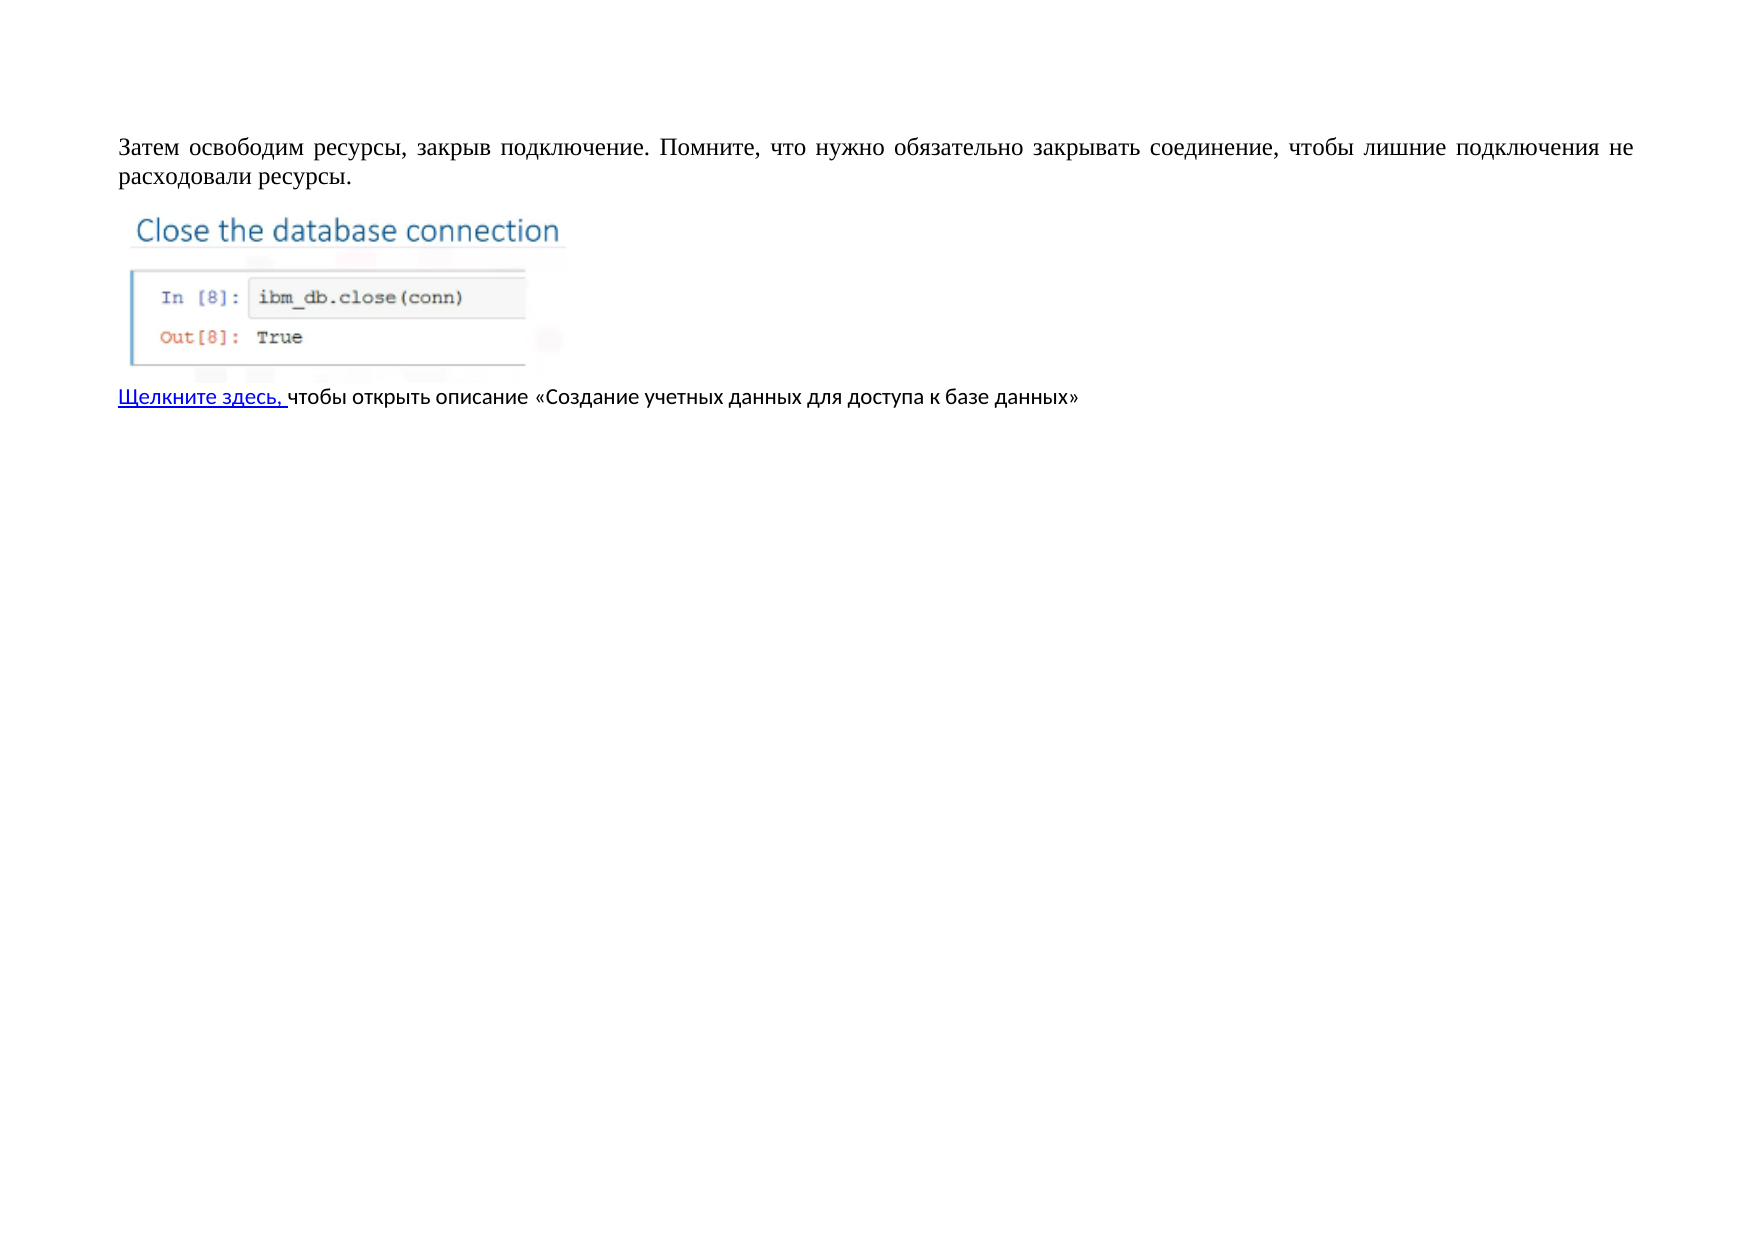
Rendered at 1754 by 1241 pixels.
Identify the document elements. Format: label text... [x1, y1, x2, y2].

picture [118, 190, 567, 383]
text Щелкните здесь, чтобы открыть описание «Создание учетных данных для доступа к базе данных» [118, 382, 1636, 410]
text Затем освободим ресурсы, закрыв подключение. Помните, что нужно обязательно закрывать соединение, чтобы лишние подключения не расходовали ресурсы. [118, 132, 1636, 190]
